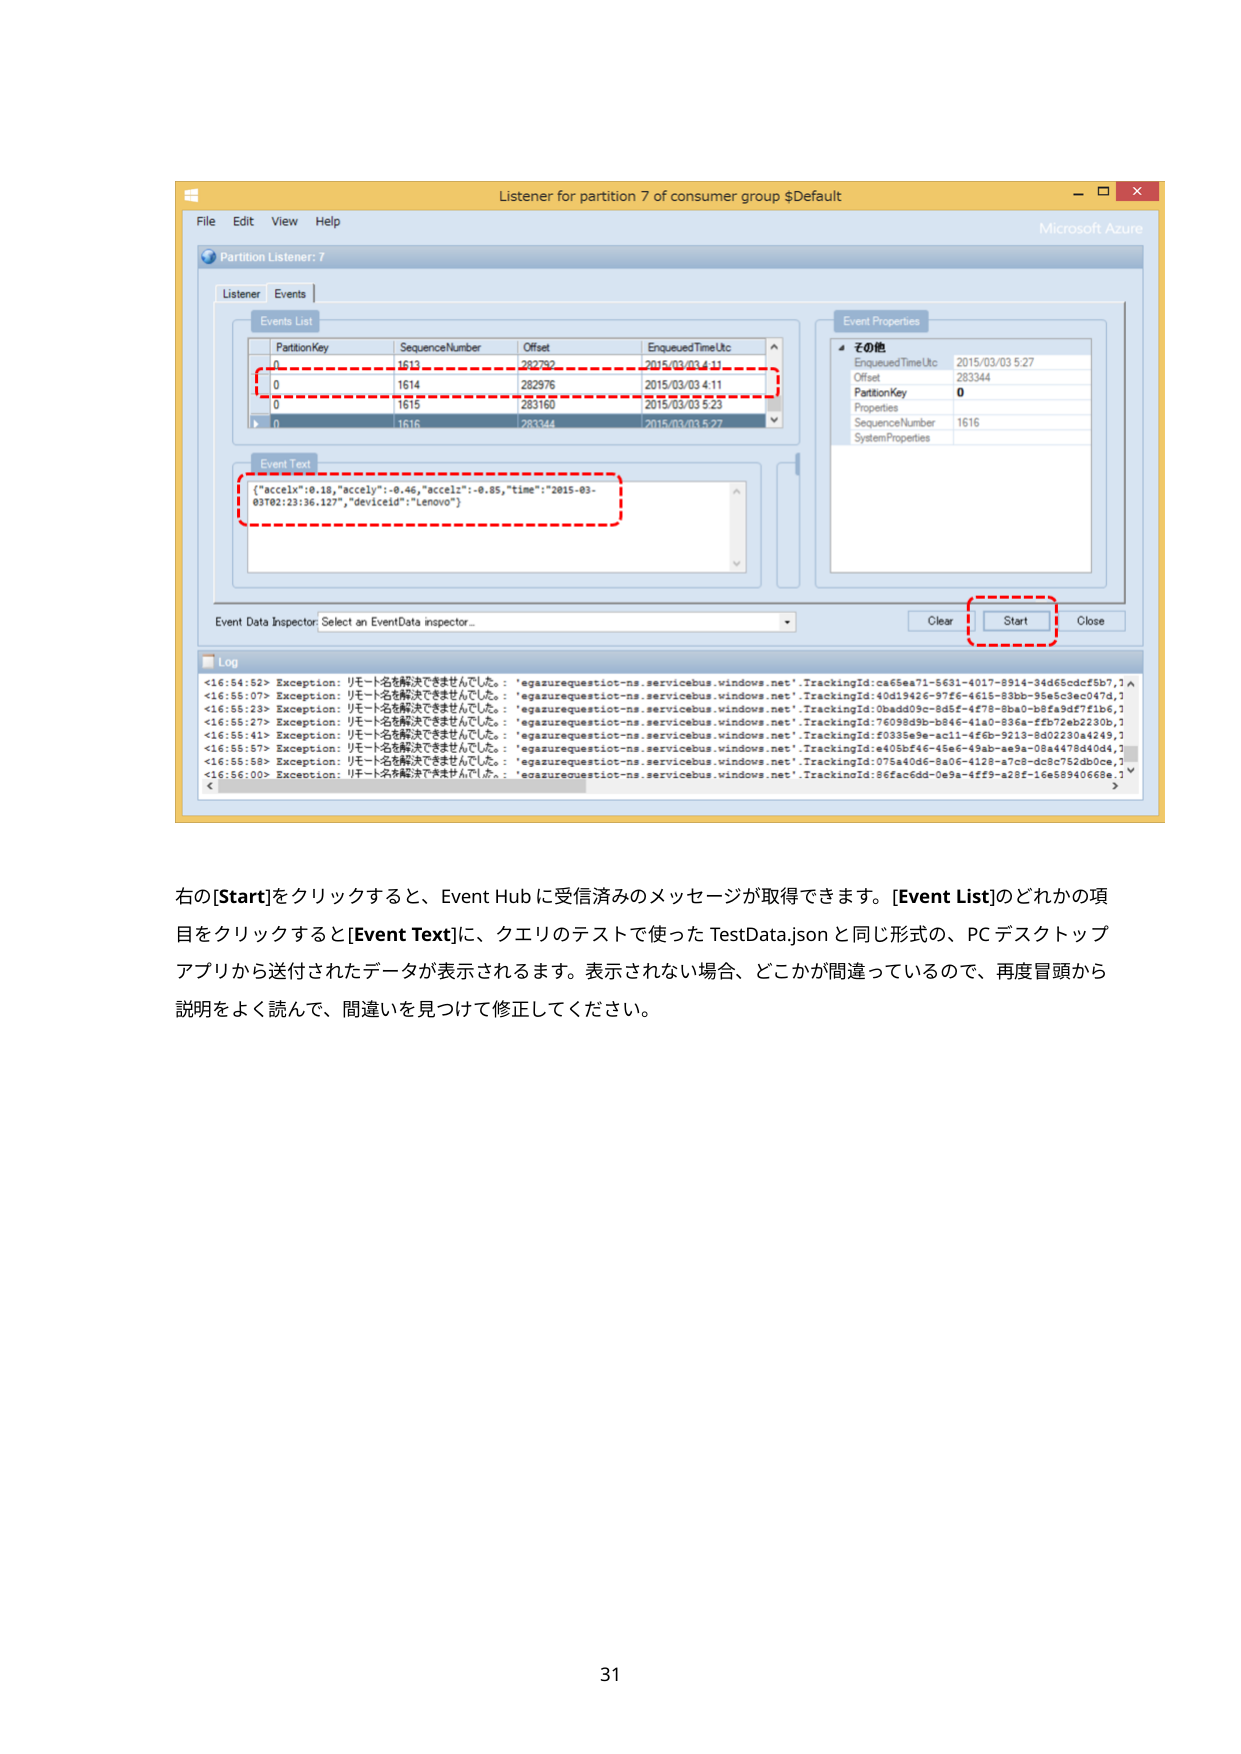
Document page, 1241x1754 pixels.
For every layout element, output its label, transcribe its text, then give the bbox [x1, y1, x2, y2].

text 右の[Start]をクリックすると、Event Hubに受信済みのメッセージが取得できます。[Event List]のどれかの項目をクリックすると[Event Text]に、クエリのテストで使ったTestData.jsonと同じ形式の、PCデスクトップアプリから送付されたデータが表示されるます。表示されない場合、どこかが間違っているので、再度冒頭から説明をよく読んで、間違いを見つけて修正してください。 [175, 877, 1109, 1027]
picture [175, 181, 1165, 823]
